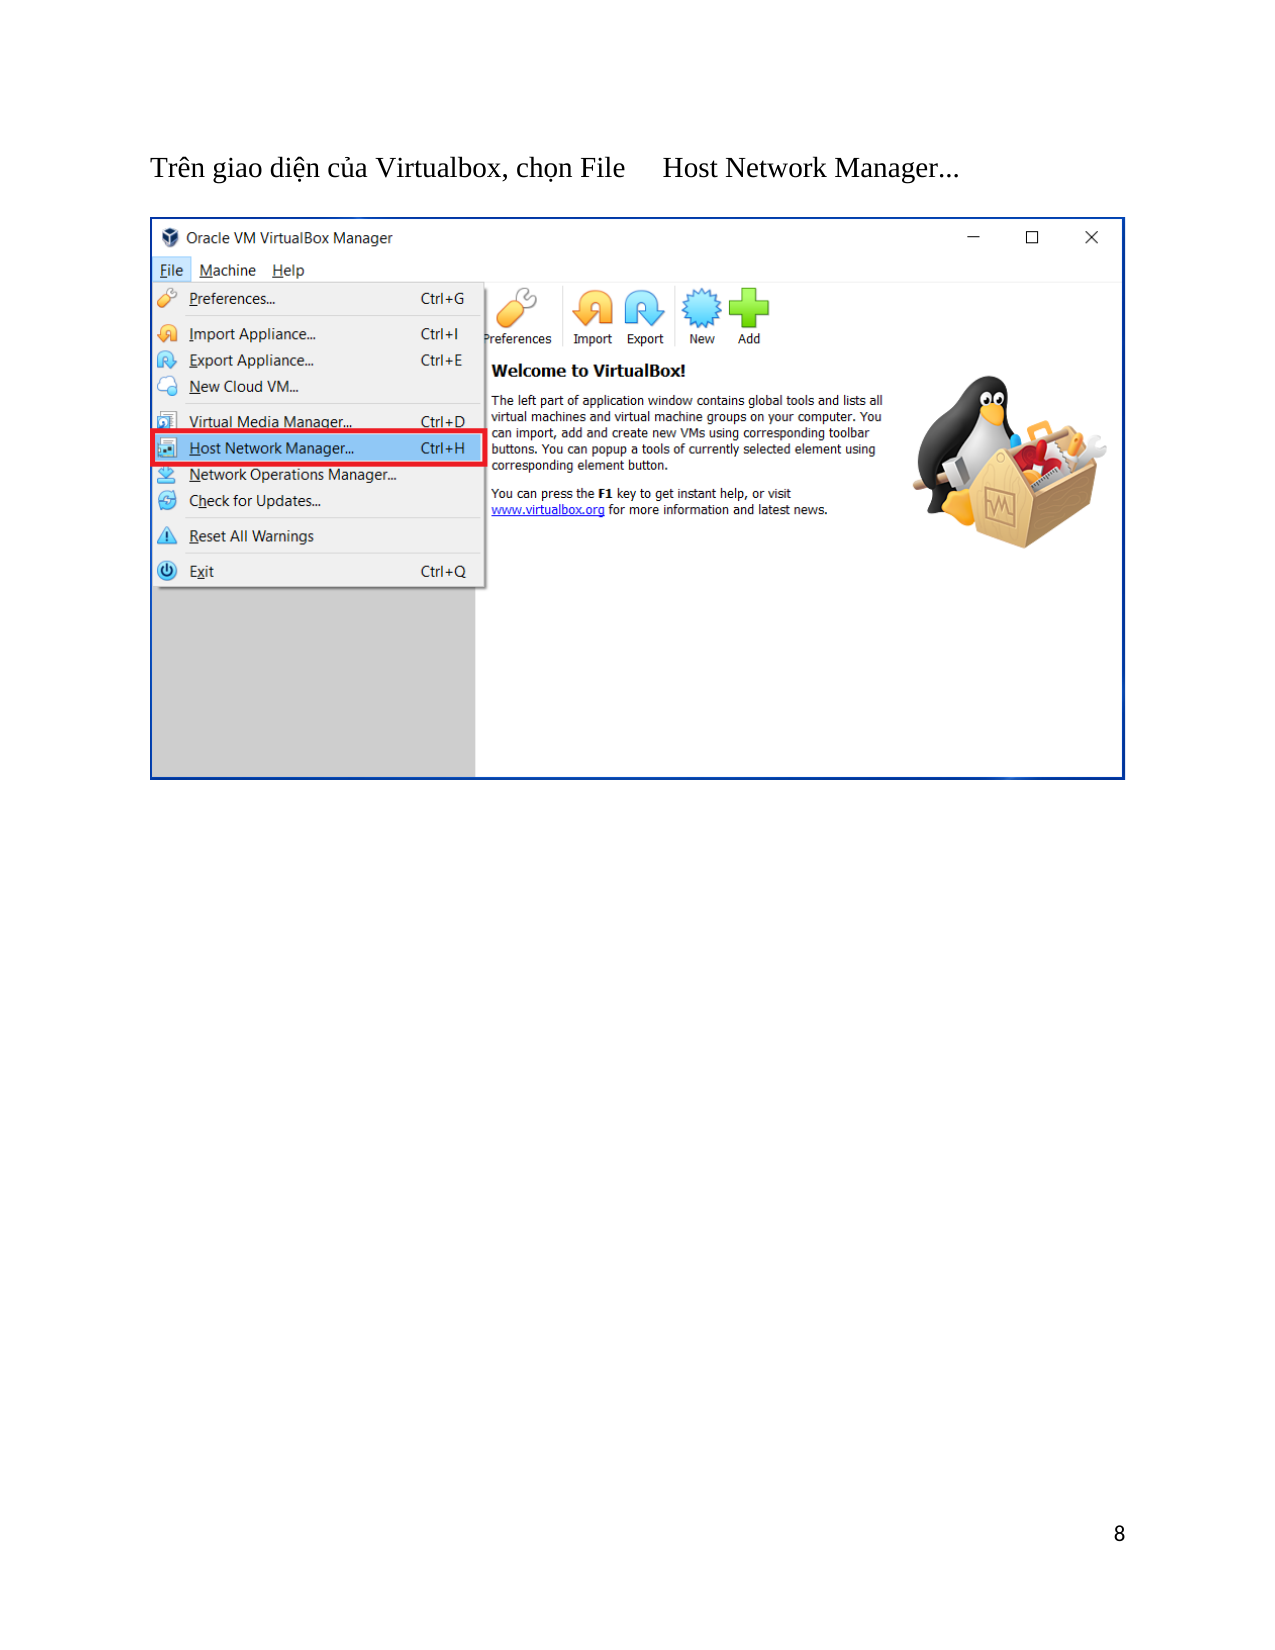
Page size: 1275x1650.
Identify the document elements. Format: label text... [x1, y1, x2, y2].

picture [150, 217, 1125, 780]
text Trên giao diện của Virtualbox, chọn File  Host Network Manager... [150, 150, 1125, 183]
